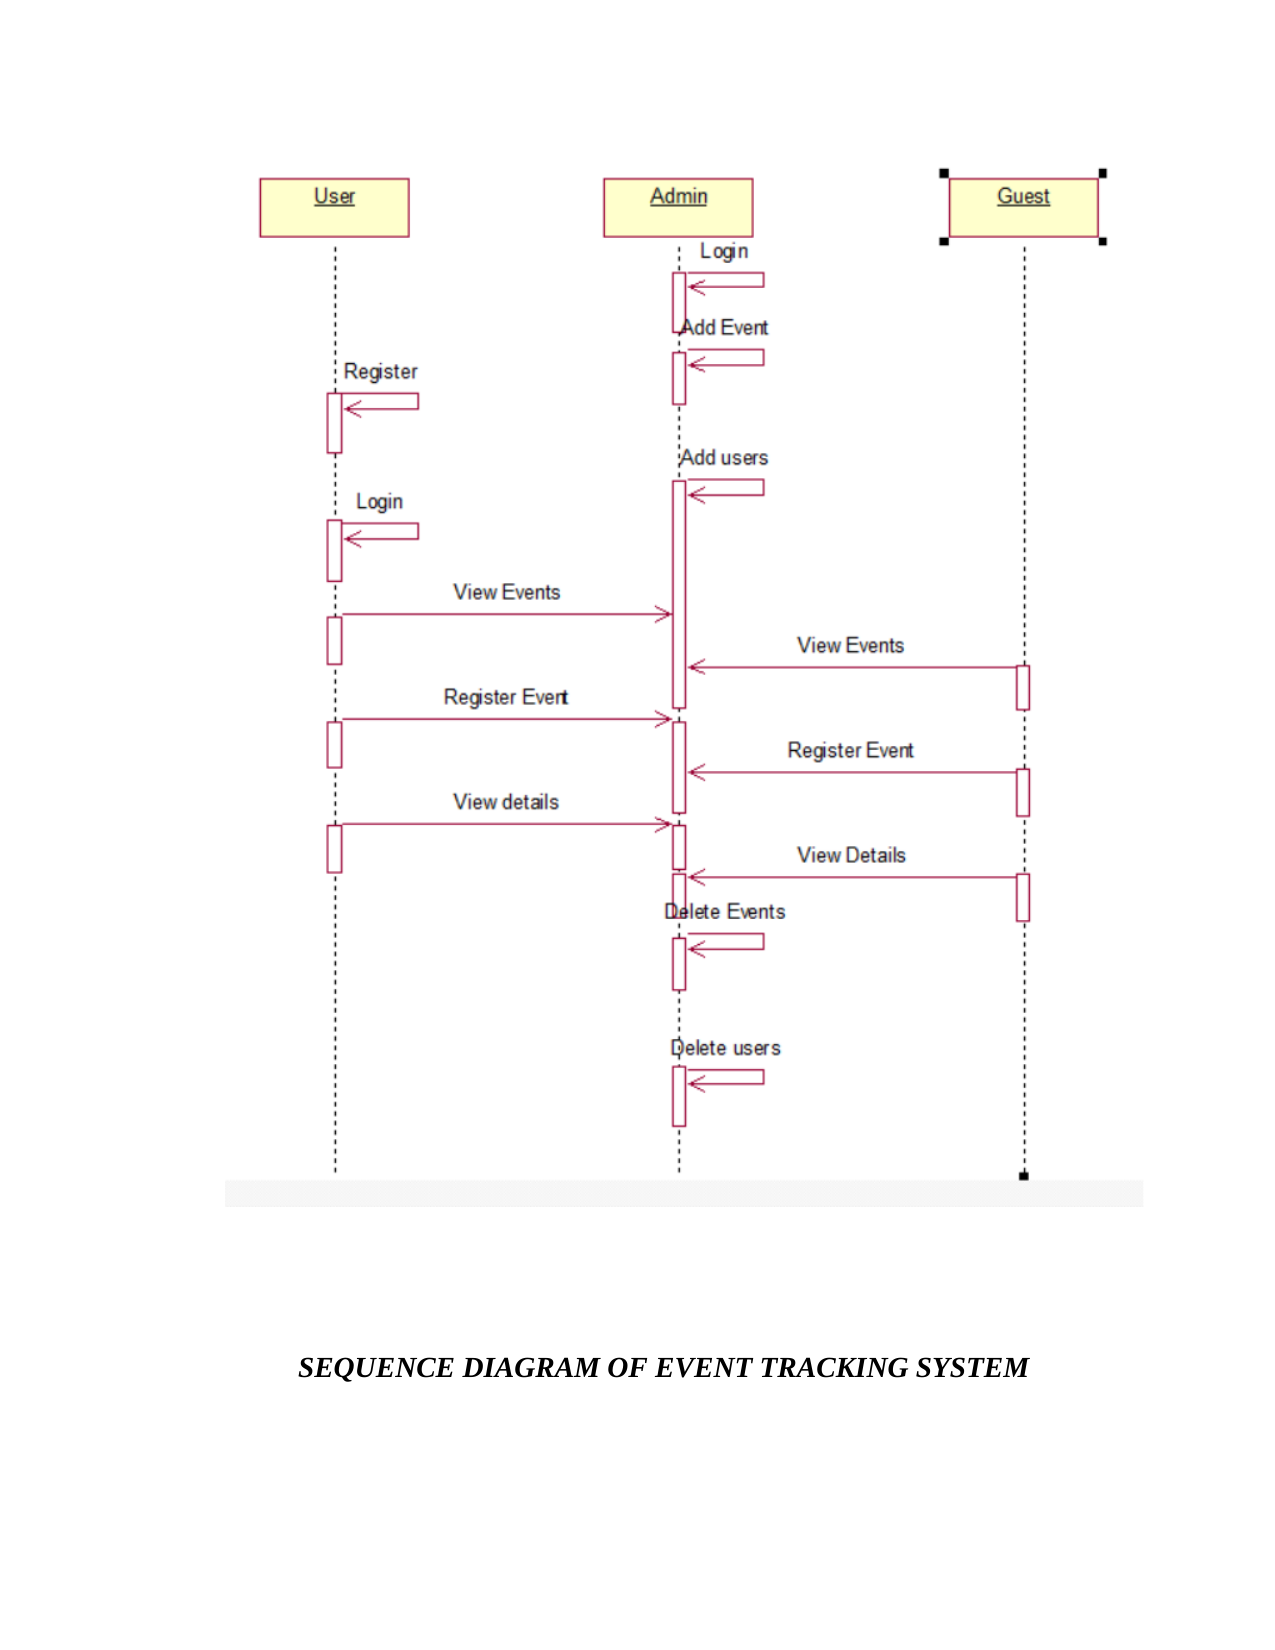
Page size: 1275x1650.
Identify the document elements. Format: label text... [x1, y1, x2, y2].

text SEQUENCE DIAGRAM OF EVENT TRACKING SYSTEM [150, 1351, 1125, 1384]
picture [225, 150, 1144, 1207]
